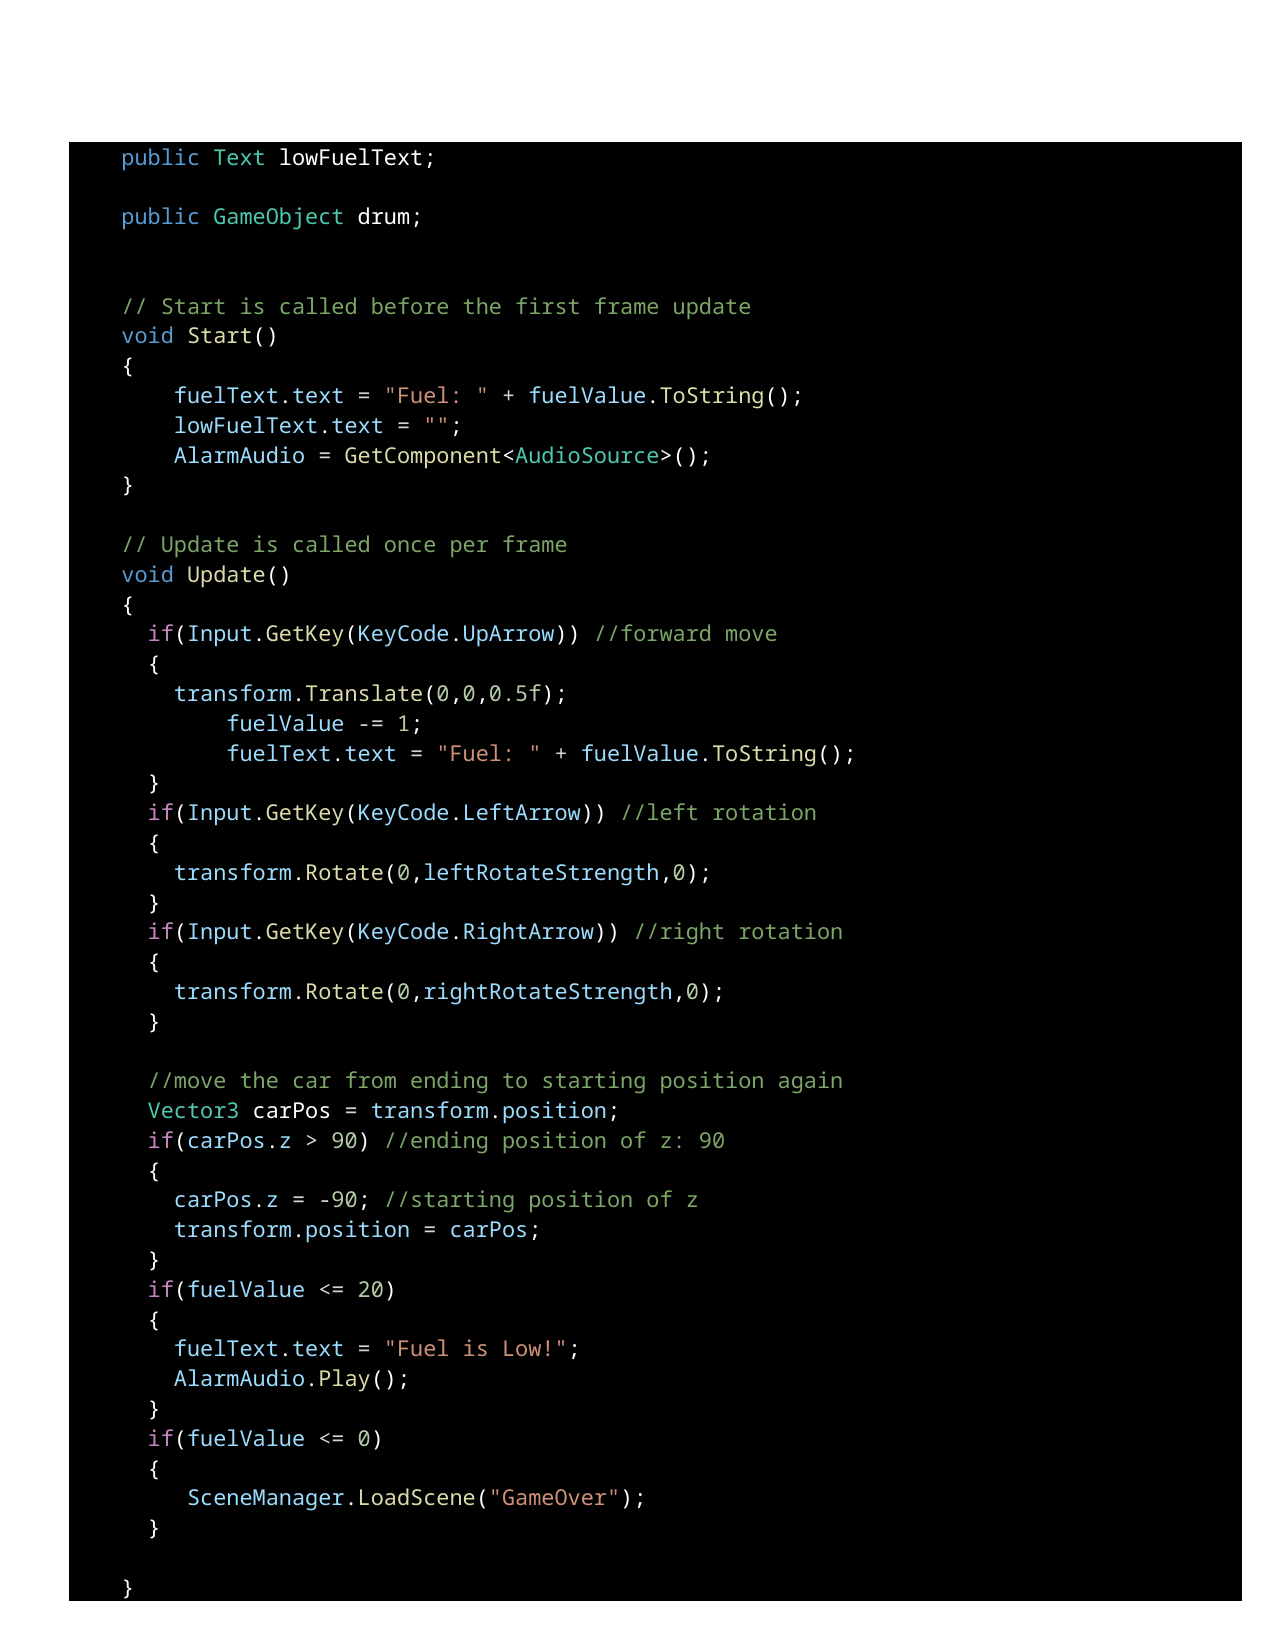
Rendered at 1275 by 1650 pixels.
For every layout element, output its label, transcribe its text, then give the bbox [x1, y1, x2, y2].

text public Text lowFuelText; [69, 142, 1242, 171]
text if(carPos.z > 90) //ending position of z: 90 [69, 1125, 1242, 1154]
text if(Input.GetKey(KeyCode.LeftArrow)) //left rotation [69, 797, 1242, 827]
text transform.Rotate(0,rightRotateStrength,0); [69, 976, 1242, 1006]
text } [69, 1393, 1242, 1423]
text { [69, 1154, 1242, 1184]
text { [69, 648, 1242, 678]
text { [69, 946, 1242, 976]
text void Start() [69, 320, 1242, 350]
text { [69, 350, 1242, 380]
text fuelText.text = "Fuel: " + fuelValue.ToString(); [69, 737, 1242, 767]
text fuelText.text = "Fuel: " + fuelValue.ToString(); [69, 380, 1242, 410]
text } [69, 1512, 1242, 1542]
text AlarmAudio.Play(); [69, 1363, 1242, 1393]
text public GameObject drum; [69, 201, 1242, 231]
text SceneManager.LoadScene("GameOver"); [69, 1482, 1242, 1512]
text // Update is called once per frame [69, 529, 1242, 559]
text transform.position = carPos; [69, 1214, 1242, 1244]
text { [69, 1303, 1242, 1333]
text } [69, 1572, 1242, 1601]
text } [69, 886, 1242, 916]
text } [69, 1244, 1242, 1274]
text //move the car from ending to starting position again [69, 1065, 1242, 1095]
text fuelValue -= 1; [69, 708, 1242, 737]
text { [69, 1452, 1242, 1482]
text // Start is called before the first frame update [69, 291, 1242, 320]
text if(Input.GetKey(KeyCode.UpArrow)) //forward move [69, 618, 1242, 648]
text } [69, 469, 1242, 499]
text } [69, 1006, 1242, 1035]
text lowFuelText.text = ""; [69, 410, 1242, 439]
text { [69, 588, 1242, 618]
text { [69, 827, 1242, 857]
text AlarmAudio = GetComponent<AudioSource>(); [69, 439, 1242, 469]
text } [69, 767, 1242, 797]
text if(Input.GetKey(KeyCode.RightArrow)) //right rotation [69, 916, 1242, 946]
text if(fuelValue <= 0) [69, 1423, 1242, 1452]
text fuelText.text = "Fuel is Low!"; [69, 1333, 1242, 1363]
text carPos.z = -90; //starting position of z [69, 1184, 1242, 1214]
text void Update() [69, 559, 1242, 588]
text transform.Translate(0,0,0.5f); [69, 678, 1242, 708]
text transform.Rotate(0,leftRotateStrength,0); [69, 857, 1242, 886]
text if(fuelValue <= 20) [69, 1274, 1242, 1303]
text Vector3 carPos = transform.position; [69, 1095, 1242, 1125]
